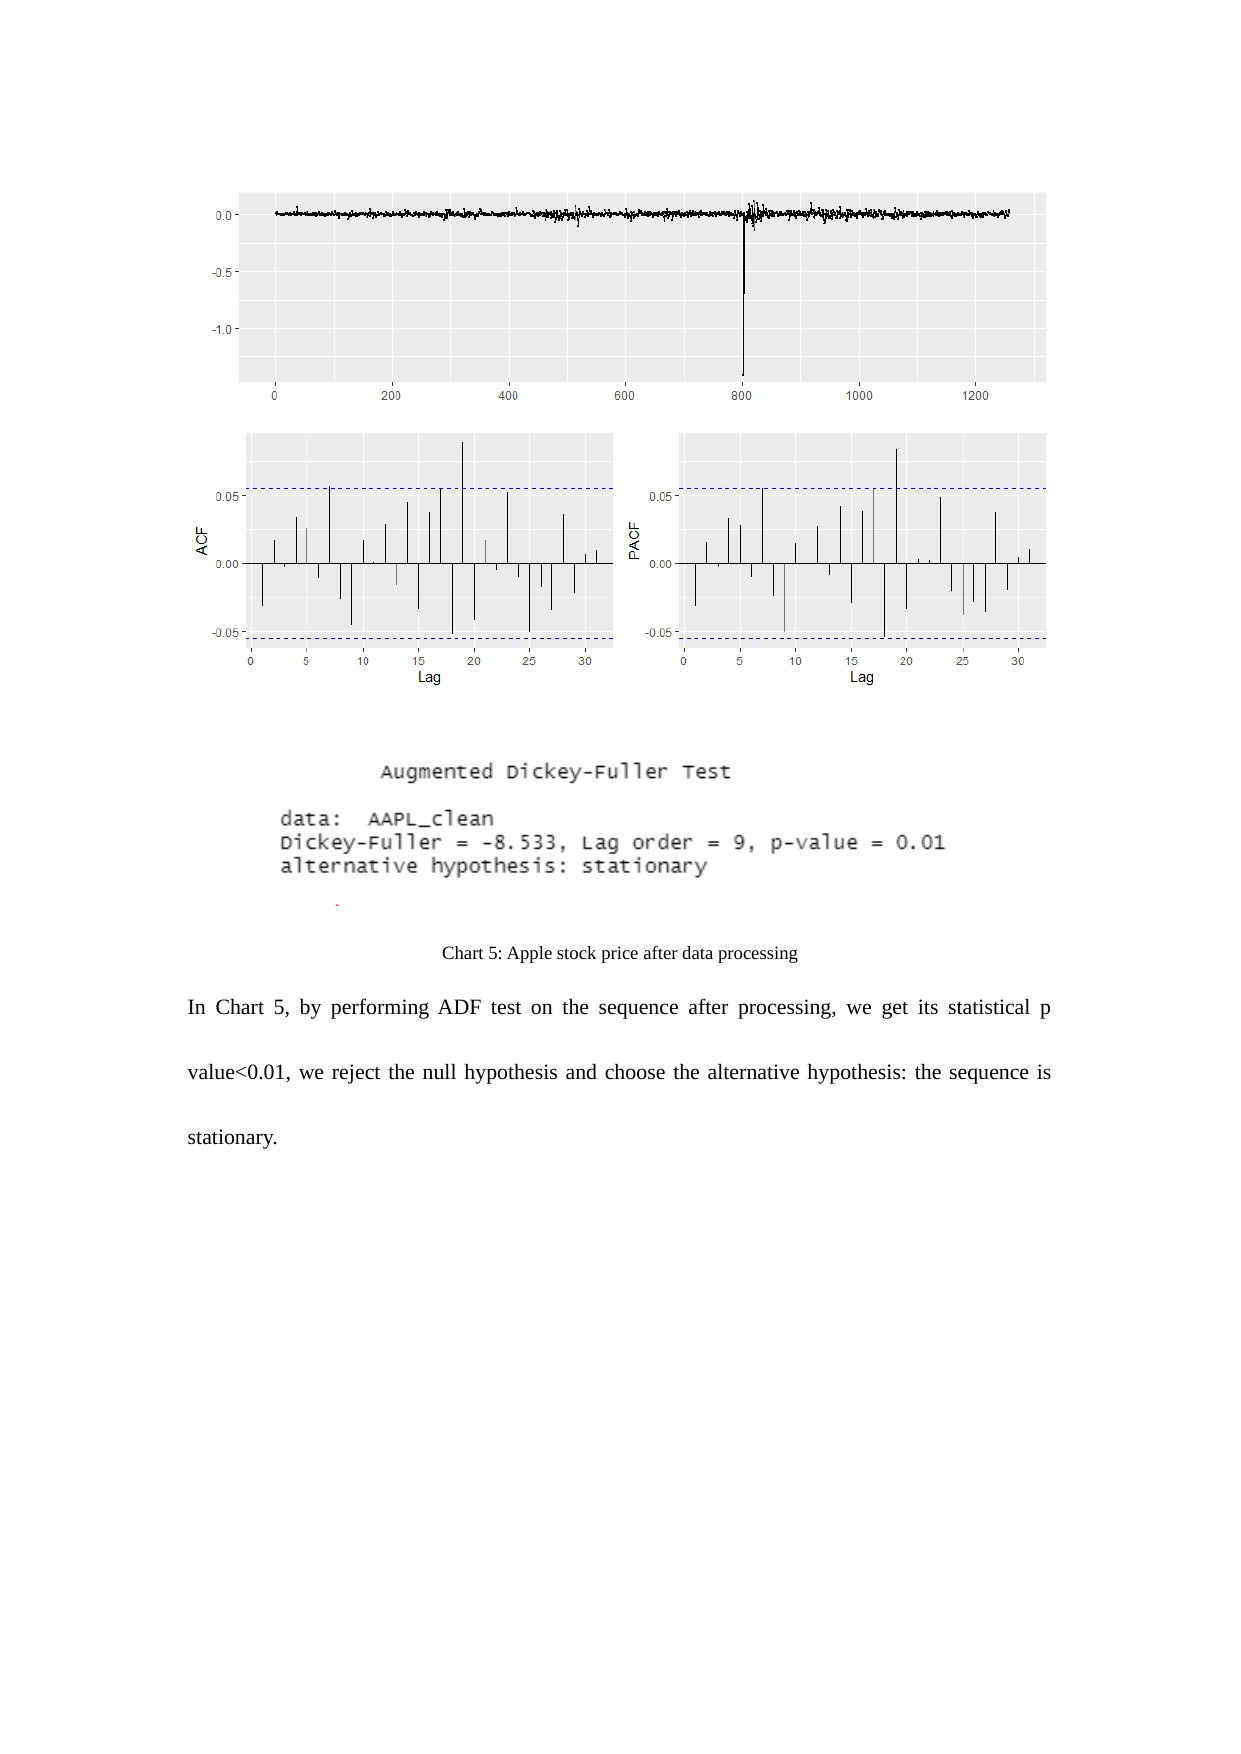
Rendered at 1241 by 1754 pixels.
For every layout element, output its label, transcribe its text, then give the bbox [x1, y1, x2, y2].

text Chart 5: Apple stock price after data processing [187, 937, 1053, 969]
text In Chart 5, by performing ADF test on the sequence after processing, we get its statistical p value<0.01, we reject the null hypothesis and choose the alternative hypothesis: the sequence is stationary. [187, 991, 1053, 1153]
picture [187, 162, 1053, 691]
picture [274, 744, 966, 906]
